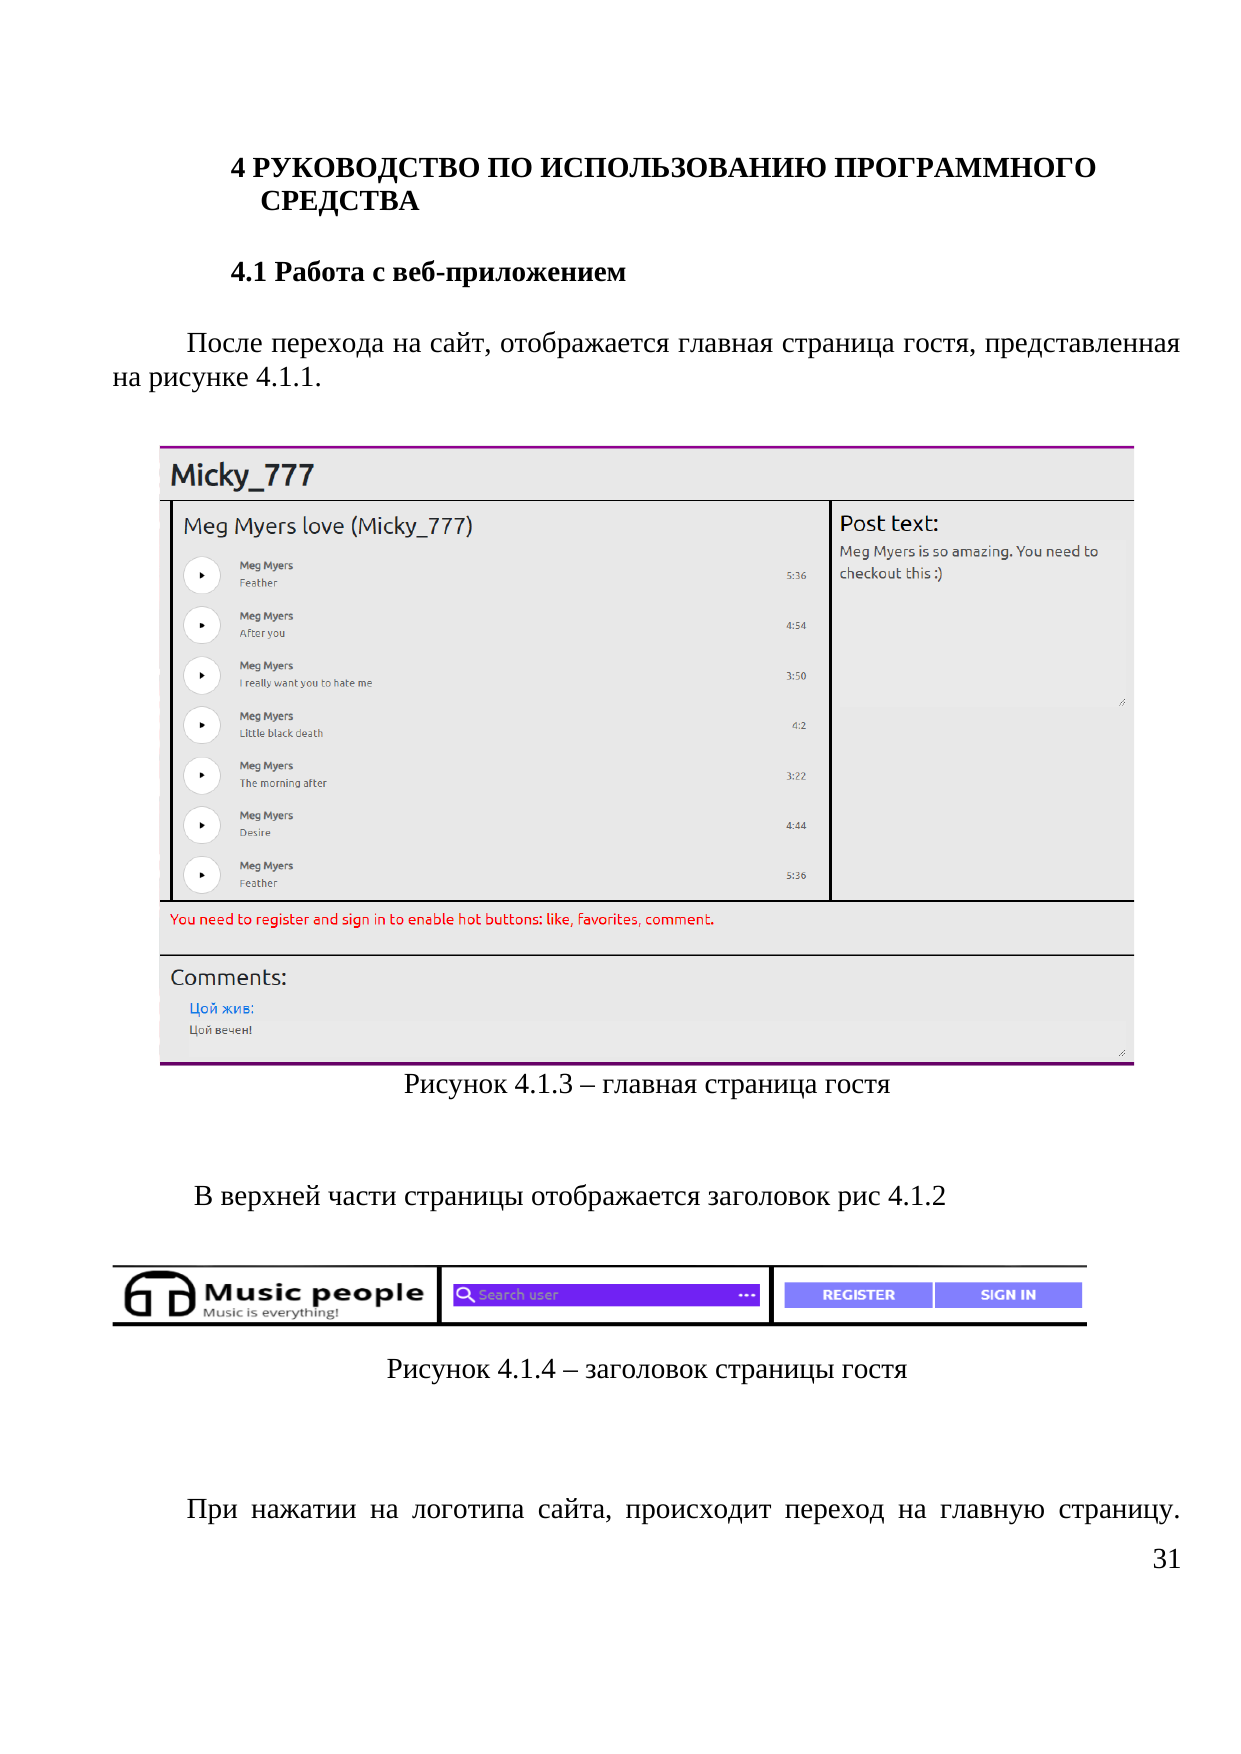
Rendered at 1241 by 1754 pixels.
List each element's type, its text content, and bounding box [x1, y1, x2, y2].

text После перехода на сайт, отображается главная страница гостя, представленная на рисунке 4.1.1. [112, 326, 1181, 393]
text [112, 1491, 1181, 1524]
text В верхней части страницы отображается заголовок рис 4.1.2 [112, 1178, 1181, 1212]
subtitle 4.1 Работа с веб-приложением [231, 254, 1181, 288]
picture [112, 1265, 1087, 1327]
picture [159, 445, 1135, 1066]
subtitle 4 Руководство по использованию программного средства [231, 150, 1181, 217]
